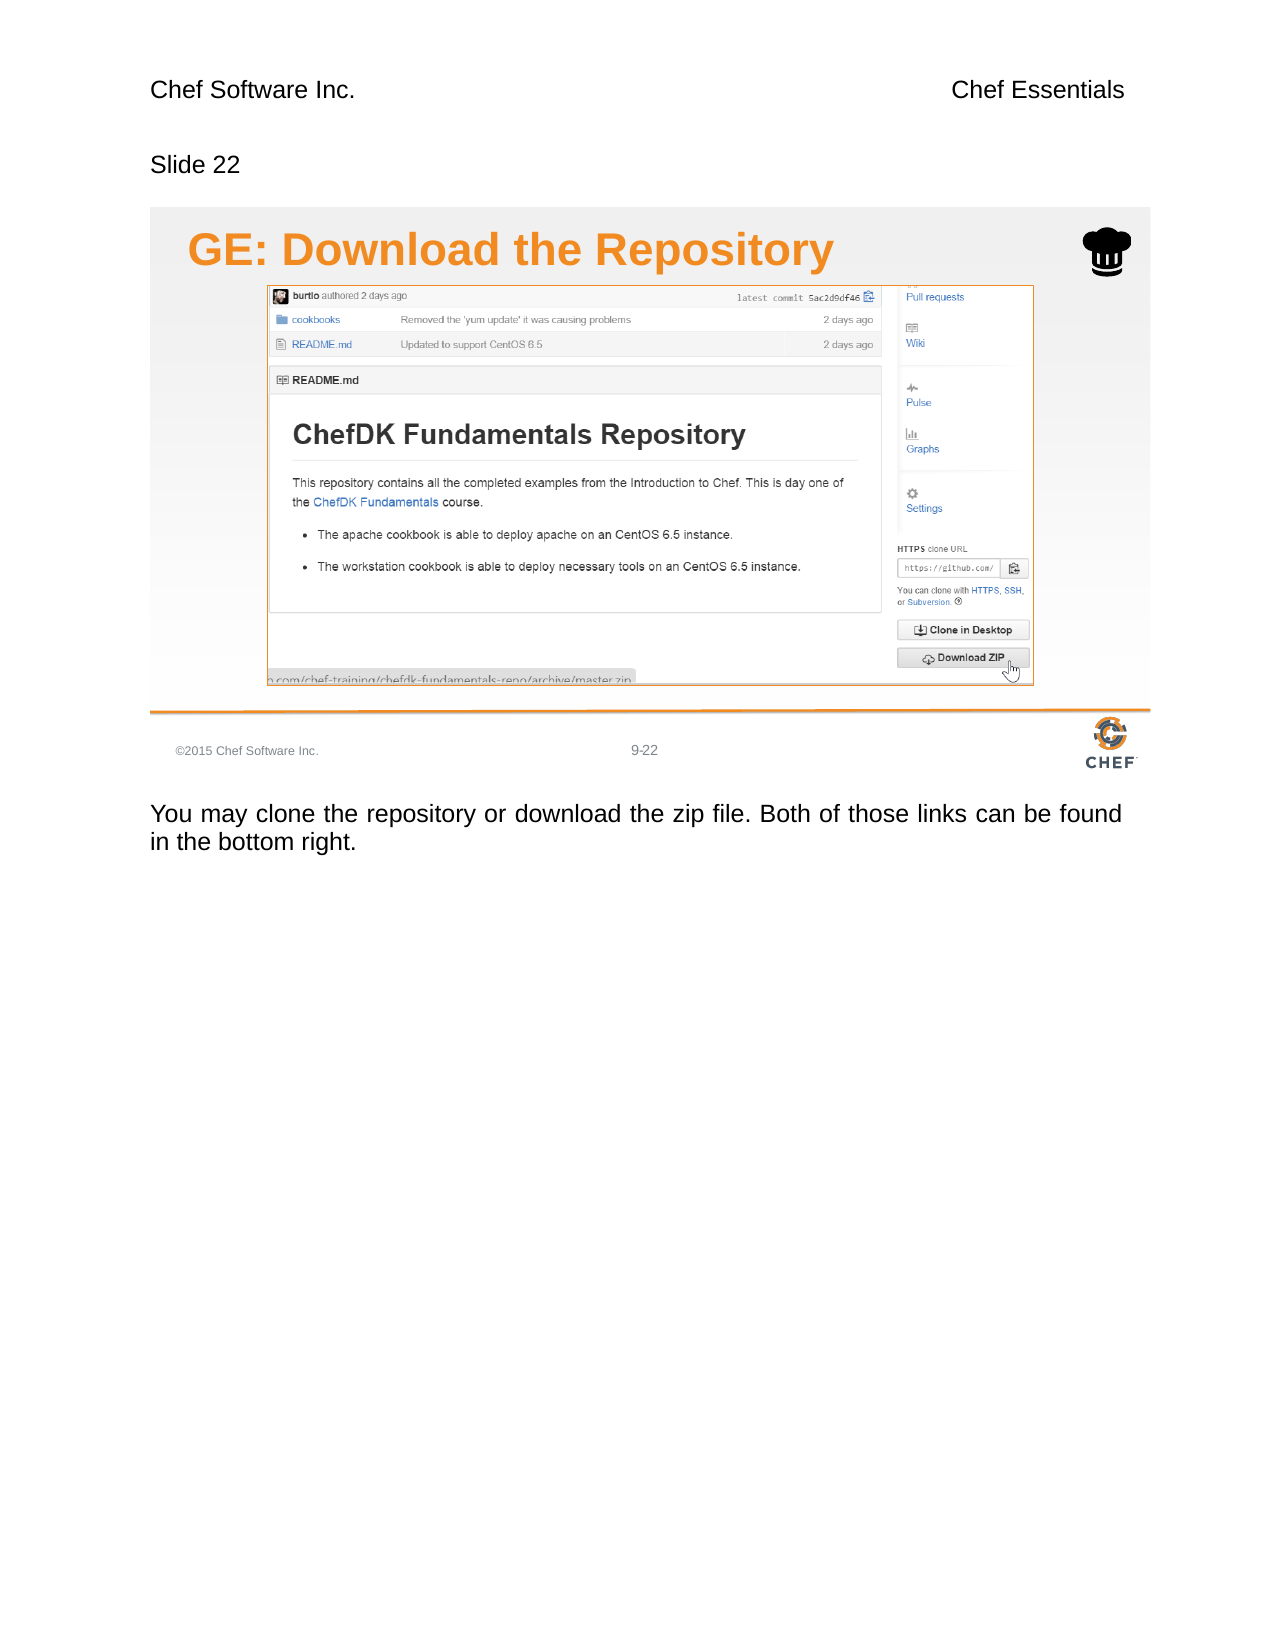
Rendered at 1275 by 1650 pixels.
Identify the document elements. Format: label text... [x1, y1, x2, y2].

text Slide 22 [150, 150, 1125, 179]
text You may clone the repository or download the zip file. Both of those links can be found in the bottom right. [150, 798, 1125, 856]
